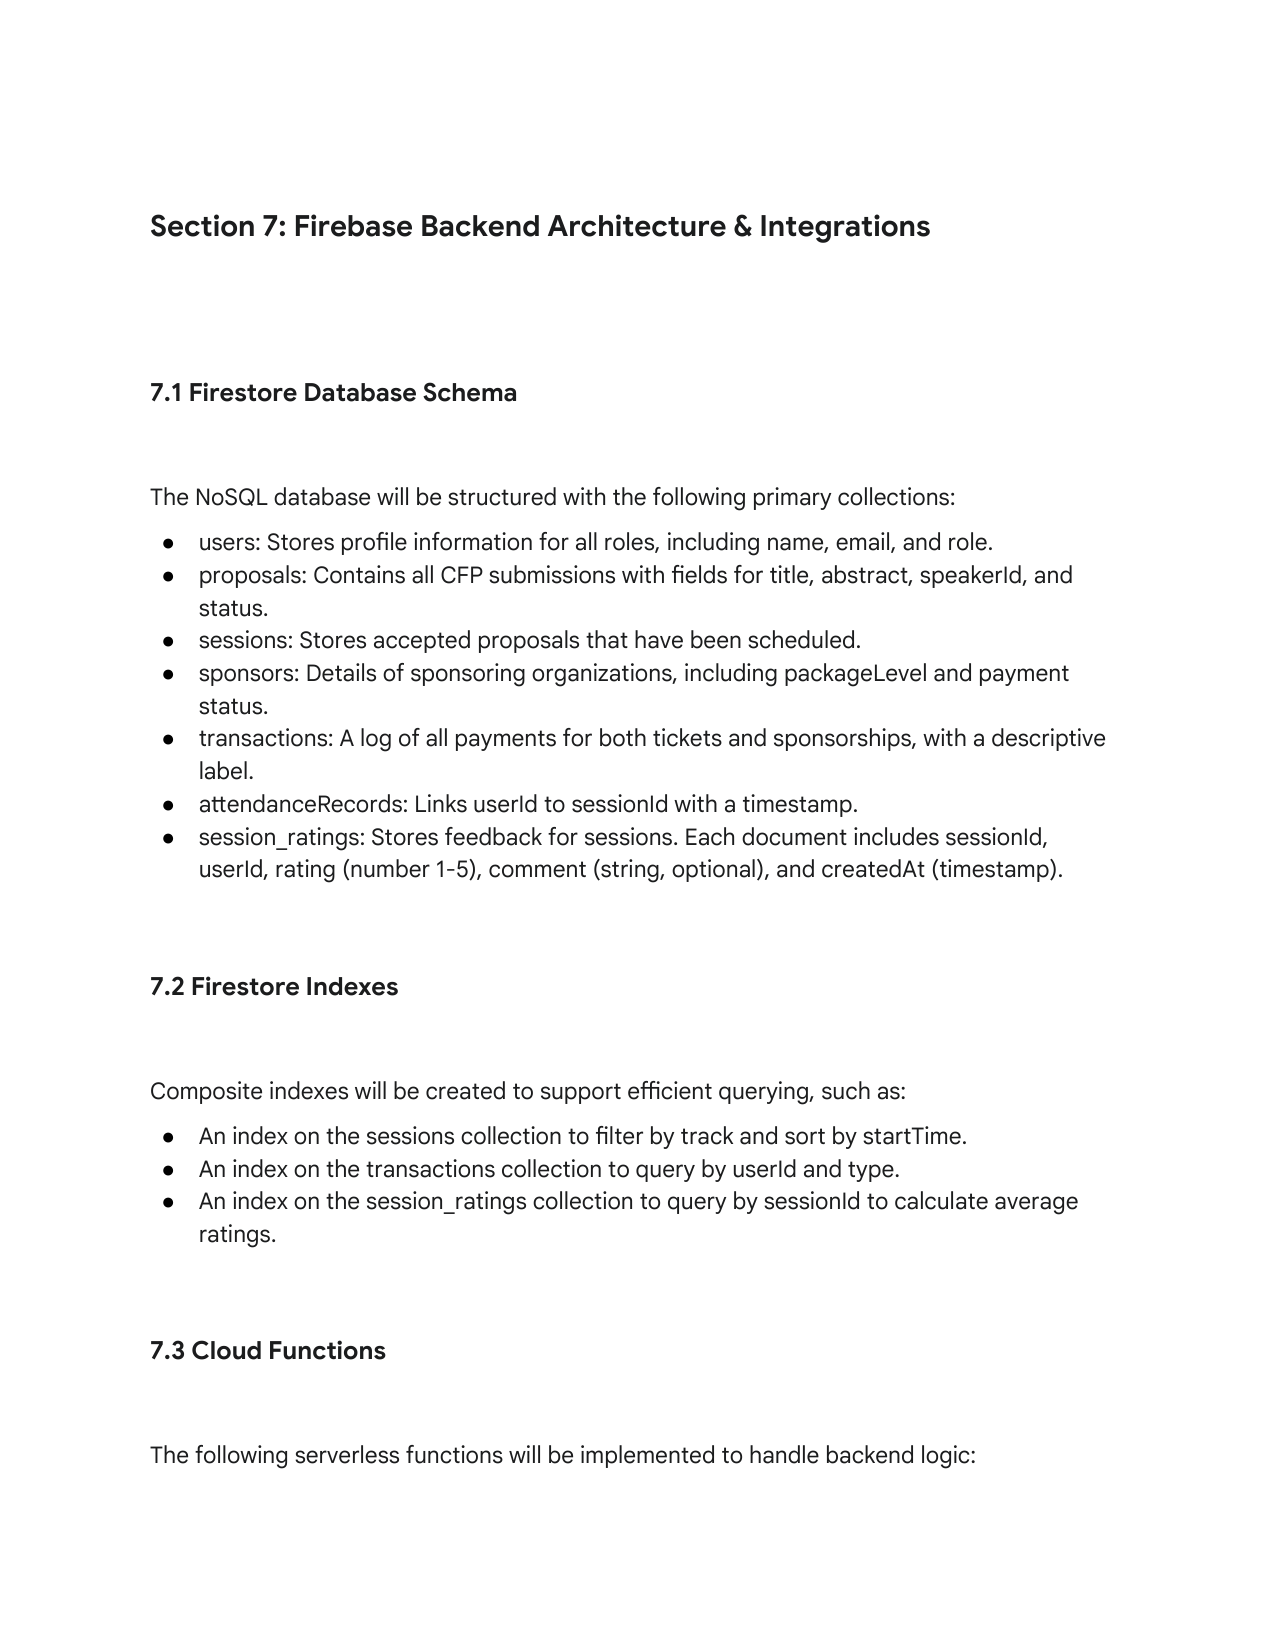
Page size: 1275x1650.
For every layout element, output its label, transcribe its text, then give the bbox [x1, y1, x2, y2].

subtitle Section 7: Firebase Backend Architecture & Integrations [150, 208, 1125, 244]
subtitle 7.2 Firestore Indexes [150, 971, 1125, 1002]
list An index on the session_ratings collection to query by sessionId to calculate average ratings. [161, 1187, 1125, 1249]
list An index on the transactions collection to query by userId and type. [161, 1155, 1125, 1183]
text The following serverless functions will be implemented to handle backend logic: [150, 1442, 1125, 1470]
list sponsors: Details of sponsoring organizations, including packageLevel and payment status. [161, 659, 1125, 721]
text The NoSQL database will be structured with the following primary collections: [150, 483, 1125, 512]
list users: Stores profile information for all roles, including name, email, and role. [161, 528, 1125, 557]
list attendanceRecords: Links userId to sessionId with a timestamp. [161, 790, 1125, 819]
text Composite indexes will be created to support efficient querying, such as: [150, 1077, 1125, 1106]
subtitle 7.1 Firestore Database Schema [150, 377, 1125, 409]
list An index on the sessions collection to filter by track and sort by startTime. [161, 1122, 1125, 1151]
list session_ratings: Stores feedback for sessions. Each document includes sessionId, userId, rating (number 1-5), comment (string, optional), and createdAt (timestamp). [161, 823, 1125, 884]
list proposals: Contains all CFP submissions with fields for title, abstract, speakerId, and status. [161, 561, 1125, 623]
list transactions: A log of all payments for both tickets and sponsorships, with a descriptive label. [161, 725, 1125, 786]
list sessions: Stores accepted proposals that have been scheduled. [161, 627, 1125, 655]
subtitle 7.3 Cloud Functions [150, 1336, 1125, 1367]
